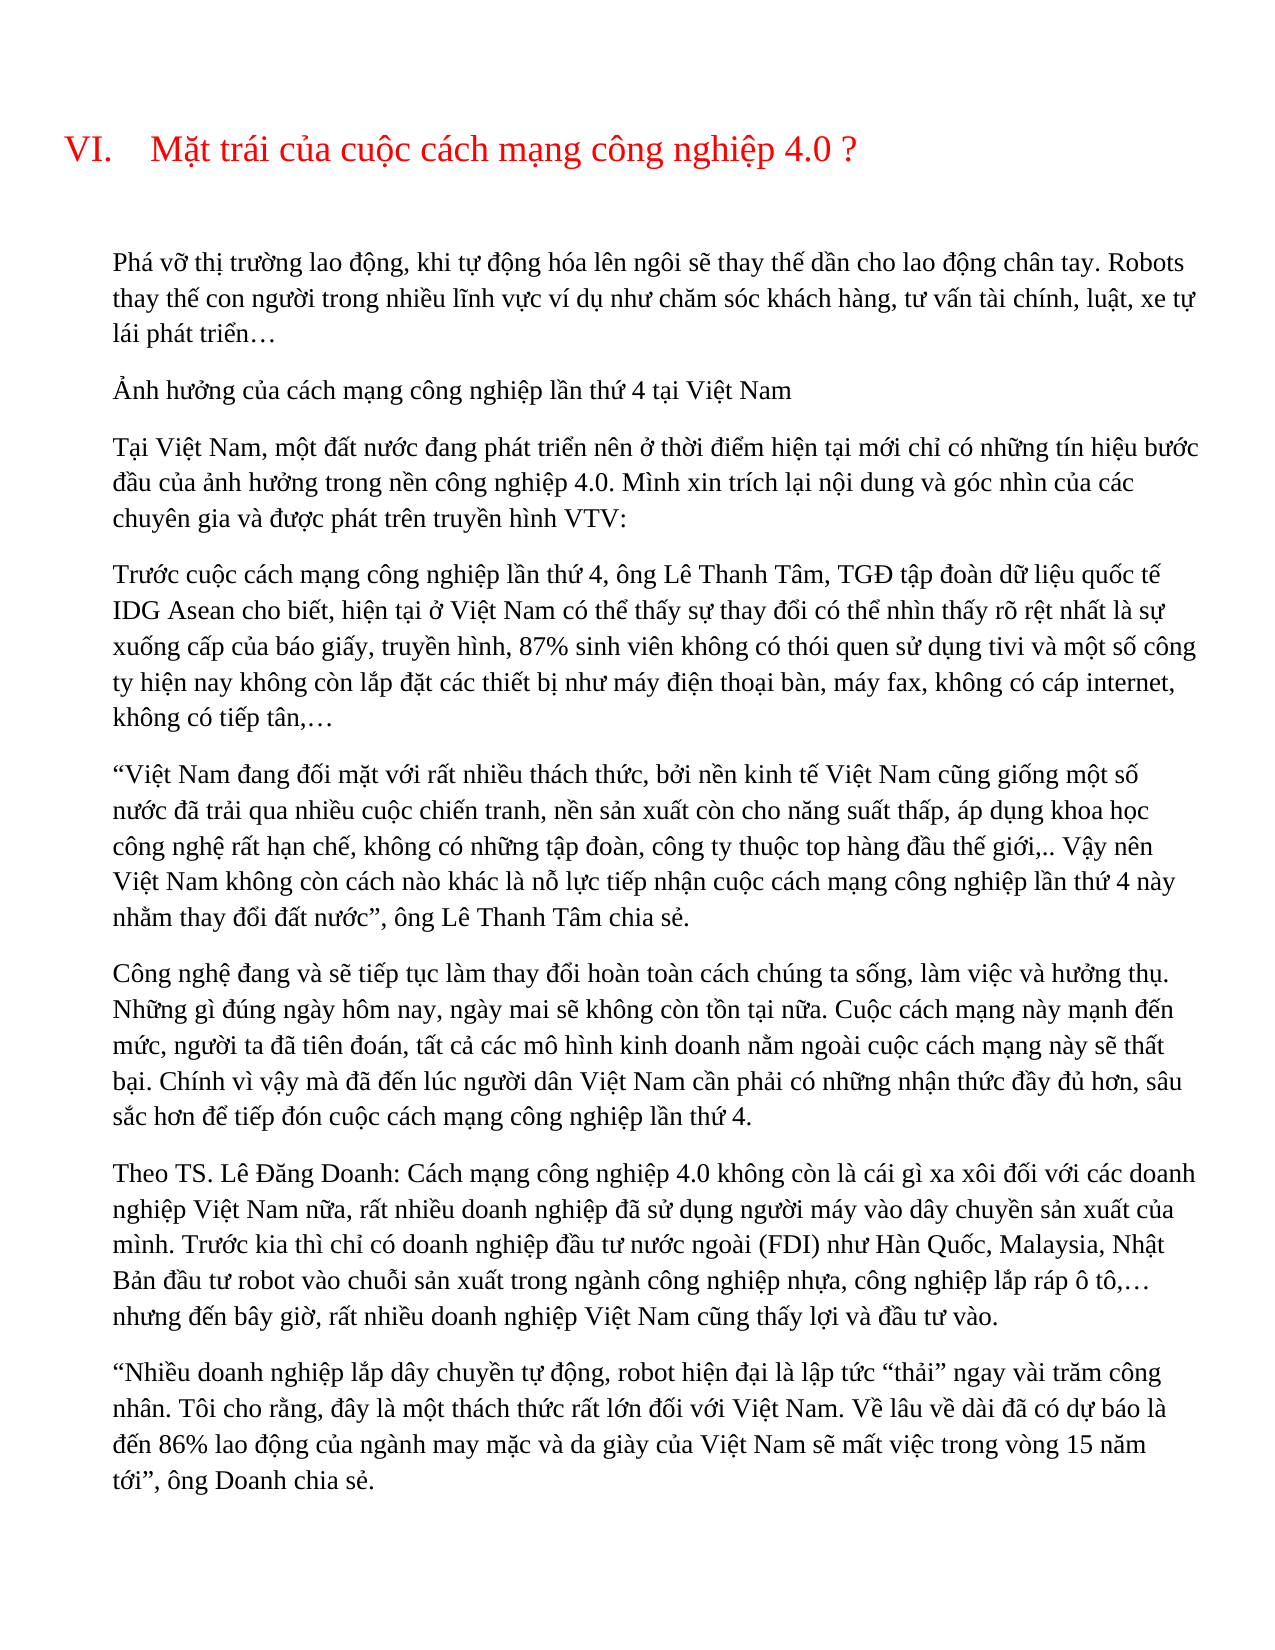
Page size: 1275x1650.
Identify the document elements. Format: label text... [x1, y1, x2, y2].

text Phá vỡ thị trường lao động, khi tự động hóa lên ngôi sẽ thay thế dần cho lao động chân tay. Robots thay thế con người trong nhiều lĩnh vực ví dụ như chăm sóc khách hàng, tư vấn tài chính, luật, xe tự lái phát triển… [112, 246, 1200, 349]
text “Nhiều doanh nghiệp lắp dây chuyền tự động, robot hiện đại là lập tức “thải” ngay vài trăm công nhân. Tôi cho rằng, đây là một thách thức rất lớn đối với Việt Nam. Về lâu về dài đã có dự báo là đến 86% lao động của ngành may mặc và da giày của Việt Nam sẽ mất việc trong vòng 15 năm tới”, ông Doanh chia sẻ. [112, 1357, 1200, 1495]
text Ảnh hưởng của cách mạng công nghiệp lần thứ 4 tại Việt Nam [75, 374, 1200, 405]
text Công nghệ đang và sẽ tiếp tục làm thay đổi hoàn toàn cách chúng ta sống, làm việc và hưởng thụ. Những gì đúng ngày hôm nay, ngày mai sẽ không còn tồn tại nữa. Cuộc cách mạng này mạnh đến mức, người ta đã tiên đoán, tất cả các mô hình kinh doanh nằm ngoài cuộc cách mạng này sẽ thất bại. Chính vì vậy mà đã đến lúc người dân Việt Nam cần phải có những nhận thức đầy đủ hơn, sâu sắc hơn để tiếp đón cuộc cách mạng công nghiệp lần thứ 4. [112, 958, 1200, 1132]
list Mặt trái của cuộc cách mạng công nghiệp 4.0 ? [112, 126, 1200, 169]
text Trước cuộc cách mạng công nghiệp lần thứ 4, ông Lê Thanh Tâm, TGĐ tập đoàn dữ liệu quốc tế IDG Asean cho biết, hiện tại ở Việt Nam có thể thấy sự thay đổi có thể nhìn thấy rõ rệt nhất là sự xuống cấp của báo giấy, truyền hình, 87% sinh viên không có thói quen sử dụng tivi và một số công ty hiện nay không còn lắp đặt các thiết bị như máy điện thoại bàn, máy fax, không có cáp internet, không có tiếp tân,… [112, 559, 1200, 733]
text “Việt Nam đang đối mặt với rất nhiều thách thức, bởi nền kinh tế Việt Nam cũng giống một số nước đã trải qua nhiều cuộc chiến tranh, nền sản xuất còn cho năng suất thấp, áp dụng khoa học công nghệ rất hạn chế, không có những tập đoàn, công ty thuộc top hàng đầu thế giới,.. Vậy nên Việt Nam không còn cách nào khác là nỗ lực tiếp nhận cuộc cách mạng công nghiệp lần thứ 4 này nhằm thay đổi đất nước”, ông Lê Thanh Tâm chia sẻ. [112, 758, 1200, 932]
text Theo TS. Lê Đăng Doanh: Cách mạng công nghiệp 4.0 không còn là cái gì xa xôi đối với các doanh nghiệp Việt Nam nữa, rất nhiều doanh nghiệp đã sử dụng người máy vào dây chuyền sản xuất của mình. Trước kia thì chỉ có doanh nghiệp đầu tư nước ngoài (FDI) như Hàn Quốc, Malaysia, Nhật Bản đầu tư robot vào chuỗi sản xuất trong ngành công nghiệp nhựa, công nghiệp lắp ráp ô tô,…nhưng đến bây giờ, rất nhiều doanh nghiệp Việt Nam cũng thấy lợi và đầu tư vào. [112, 1157, 1200, 1331]
text Tại Việt Nam, một đất nước đang phát triển nên ở thời điểm hiện tại mới chỉ có những tín hiệu bước đầu của ảnh hưởng trong nền công nghiệp 4.0. Mình xin trích lại nội dung và góc nhìn của các chuyên gia và được phát trên truyền hình VTV: [112, 431, 1200, 533]
